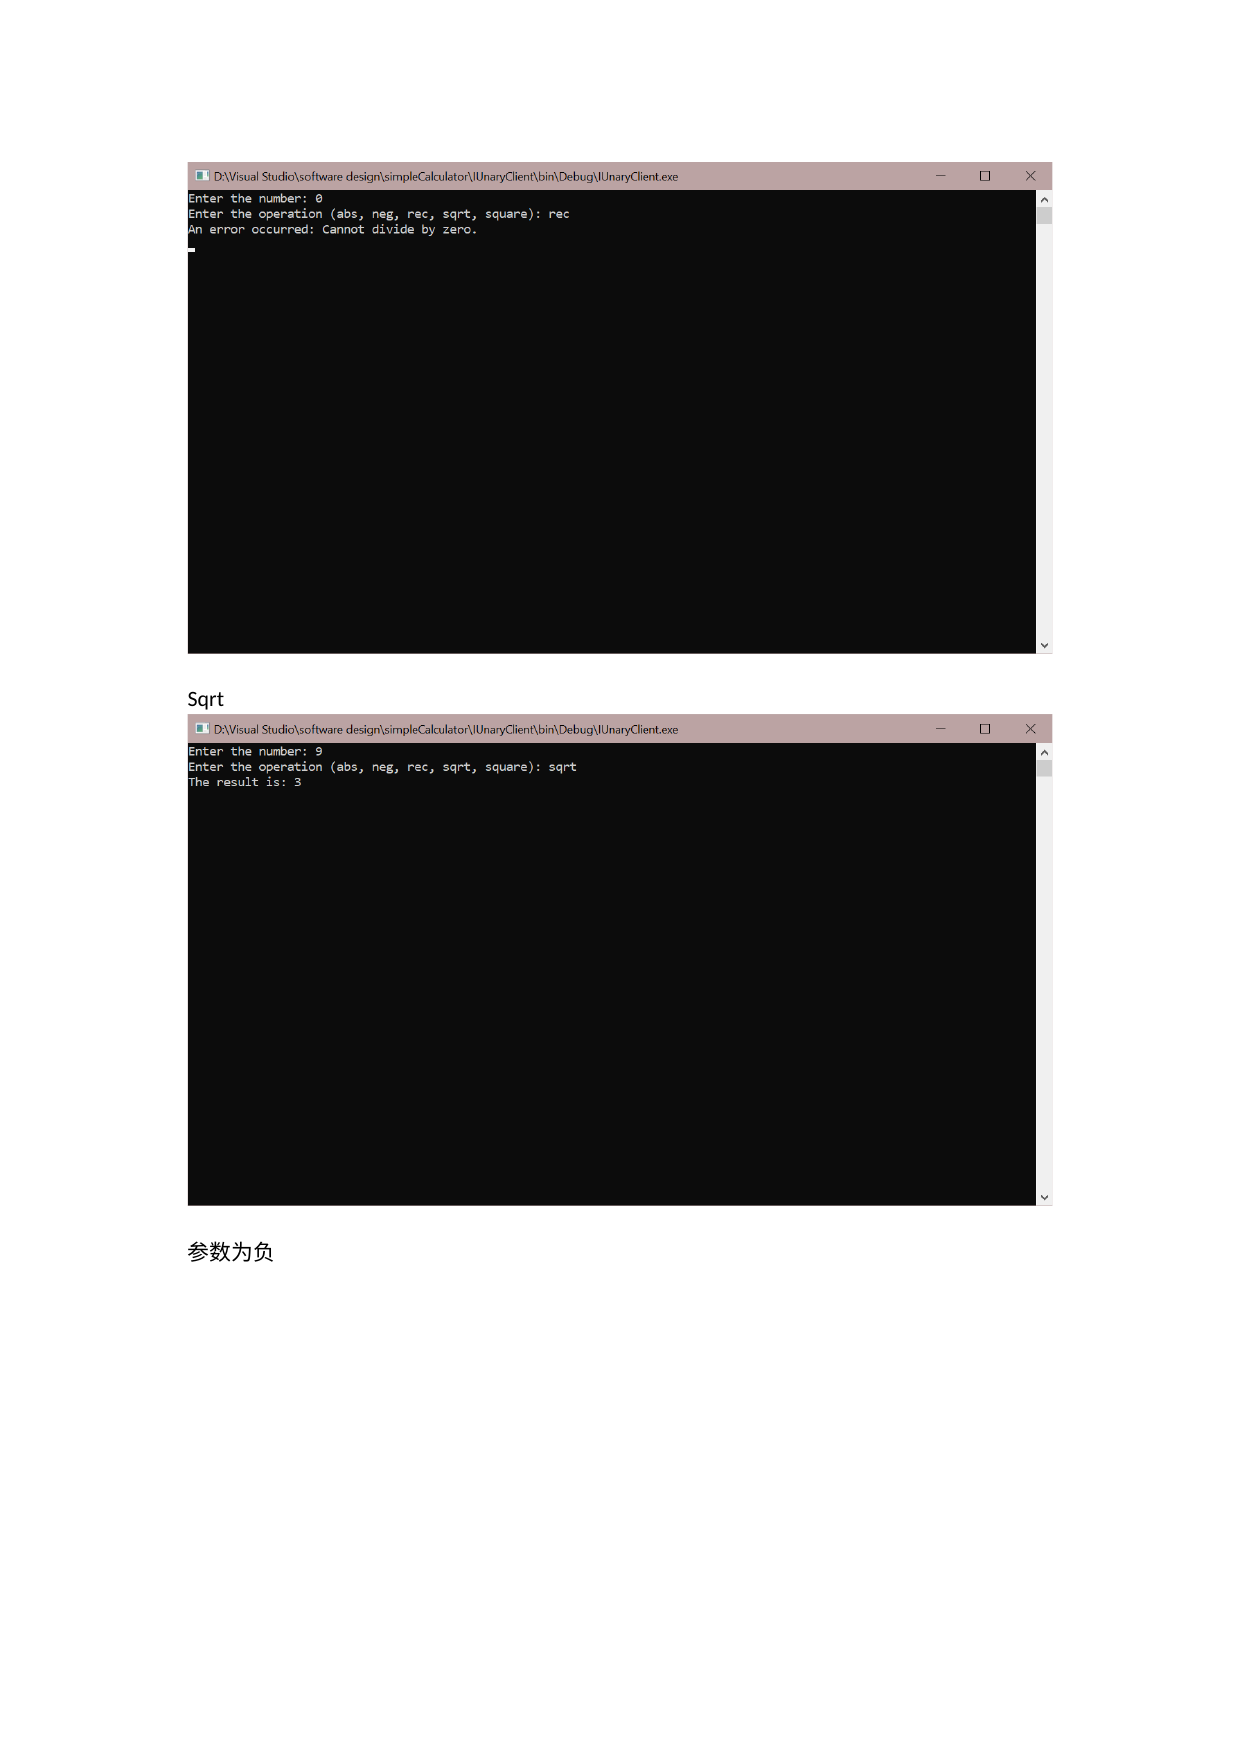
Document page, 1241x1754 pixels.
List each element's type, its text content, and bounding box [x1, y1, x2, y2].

picture [187, 162, 1053, 654]
picture [187, 714, 1053, 1206]
list Sqrt [187, 682, 1053, 714]
list 参数为负 [187, 1234, 1053, 1267]
